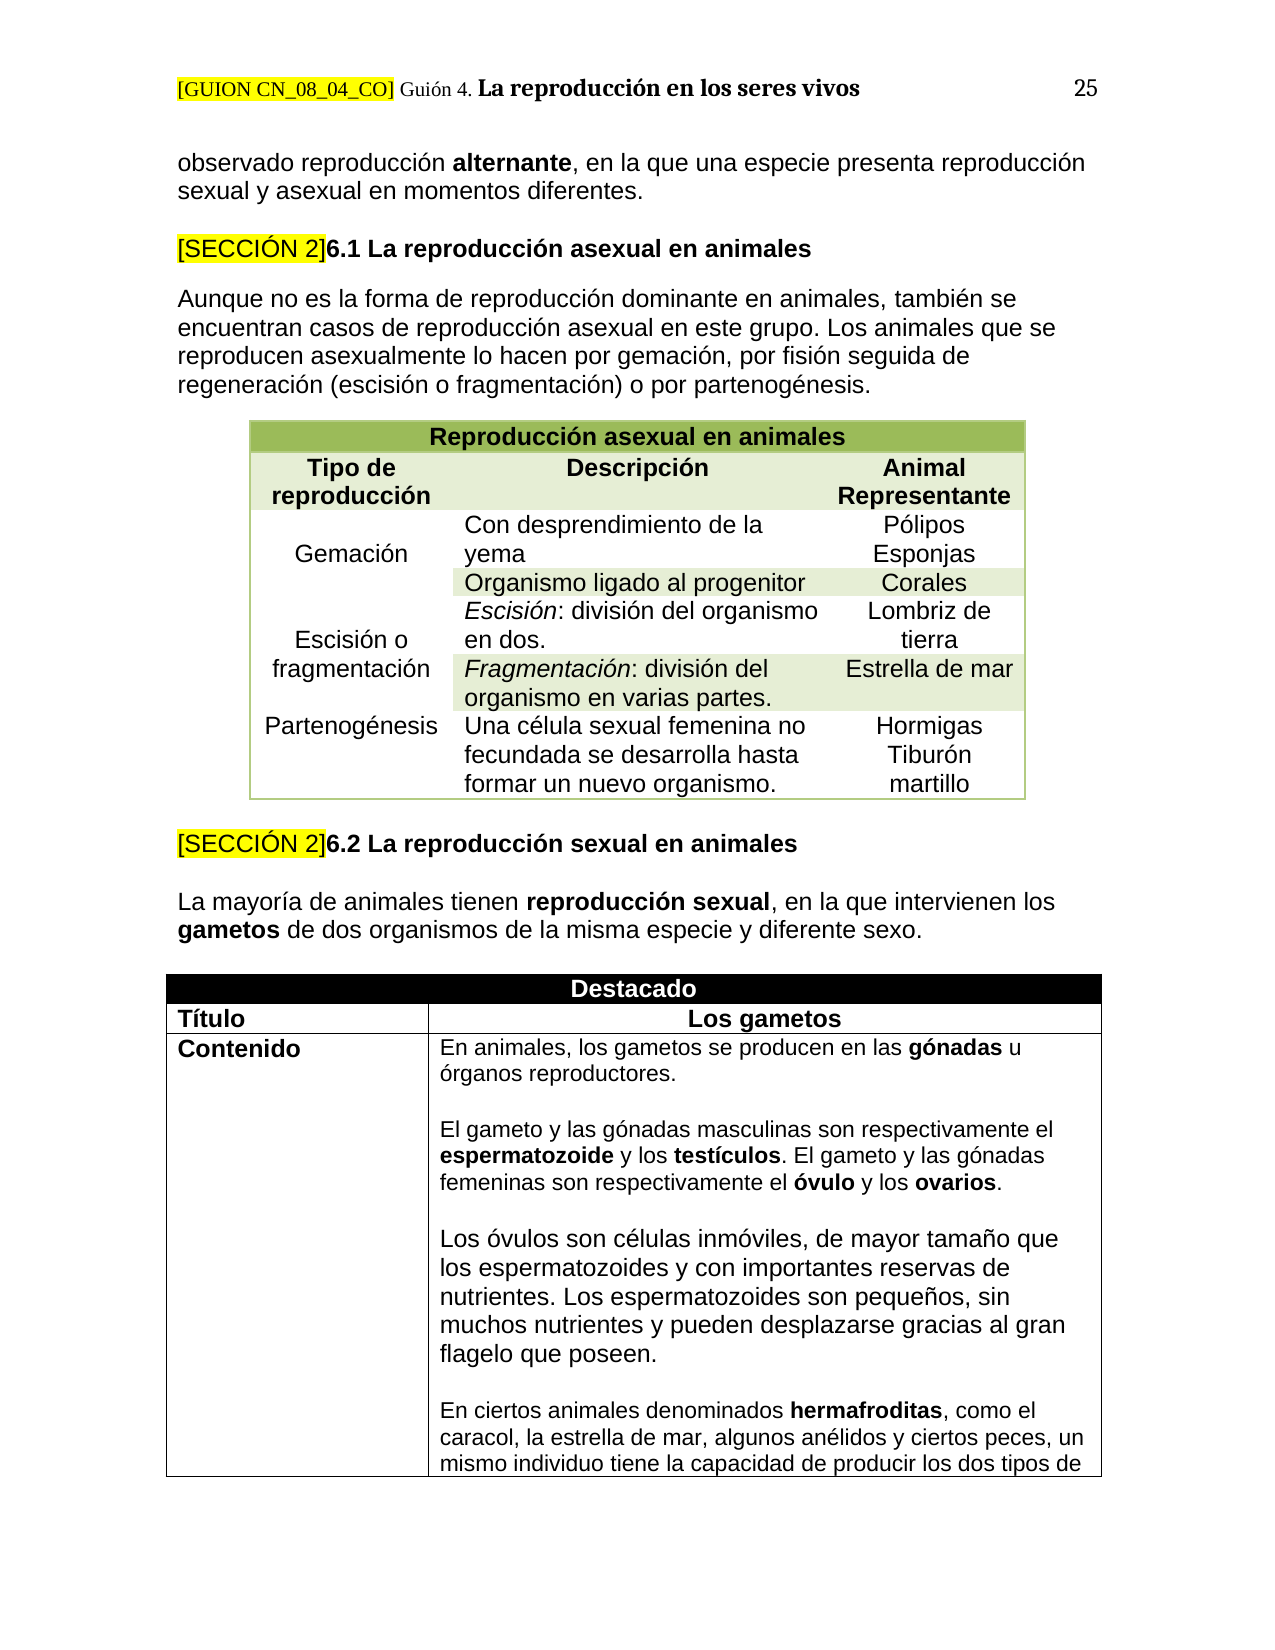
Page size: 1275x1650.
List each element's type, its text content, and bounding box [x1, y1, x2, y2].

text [177, 148, 1098, 205]
table_cell Descripción [453, 453, 823, 510]
table_cell Gemación [251, 510, 453, 596]
text [SECCIÓN 2]6.2 La reproducción sexual en animales [326, 829, 1098, 858]
table_cell Lombriz de tierra [833, 596, 1024, 654]
table_header Reproducción asexual en animales [251, 422, 1024, 451]
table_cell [429, 1034, 1101, 1476]
text Aunque no es la forma de reproducción dominante en animales, también se encuentran casos de reproducción asexual en este grupo. Los animales que se reproducen asexualmente lo hacen por gemación, por fisión seguida de regeneración (escisión o fragmentación) o por partenogénesis. [177, 284, 1098, 399]
table_cell Con desprendimiento de la yema [453, 510, 823, 568]
table_cell Contenido [167, 1034, 428, 1476]
table_cell Corales [823, 568, 1024, 596]
table_cell Pólipos Esponjas [823, 510, 1024, 568]
table_cell Tipo de reproducción [251, 453, 453, 510]
table_cell Hormigas Tiburón martillo [833, 711, 1024, 798]
table_cell Escisión: división del organismo en dos. [453, 596, 833, 654]
table_cell Título [167, 1004, 428, 1033]
text [SECCIÓN 2]6.1 La reproducción asexual en animales [326, 234, 1098, 263]
table_cell Fragmentación: división del organismo en varias partes. [453, 654, 833, 711]
table_cell Organismo ligado al progenitor [453, 568, 823, 596]
table_cell Escisión o fragmentación [251, 596, 453, 711]
text La mayoría de animales tienen reproducción sexual, en la que intervienen los gametos de dos organismos de la misma especie y diferente sexo. [177, 887, 1098, 944]
table_cell Partenogénesis [251, 711, 453, 798]
table_header Destacado [167, 975, 1101, 1003]
table_cell Una célula sexual femenina no fecundada se desarrolla hasta formar un nuevo organismo. [453, 711, 833, 798]
table_cell Animal Representante [823, 453, 1024, 510]
table_cell Los gametos [429, 1004, 1101, 1033]
table_cell Estrella de mar [833, 654, 1024, 711]
